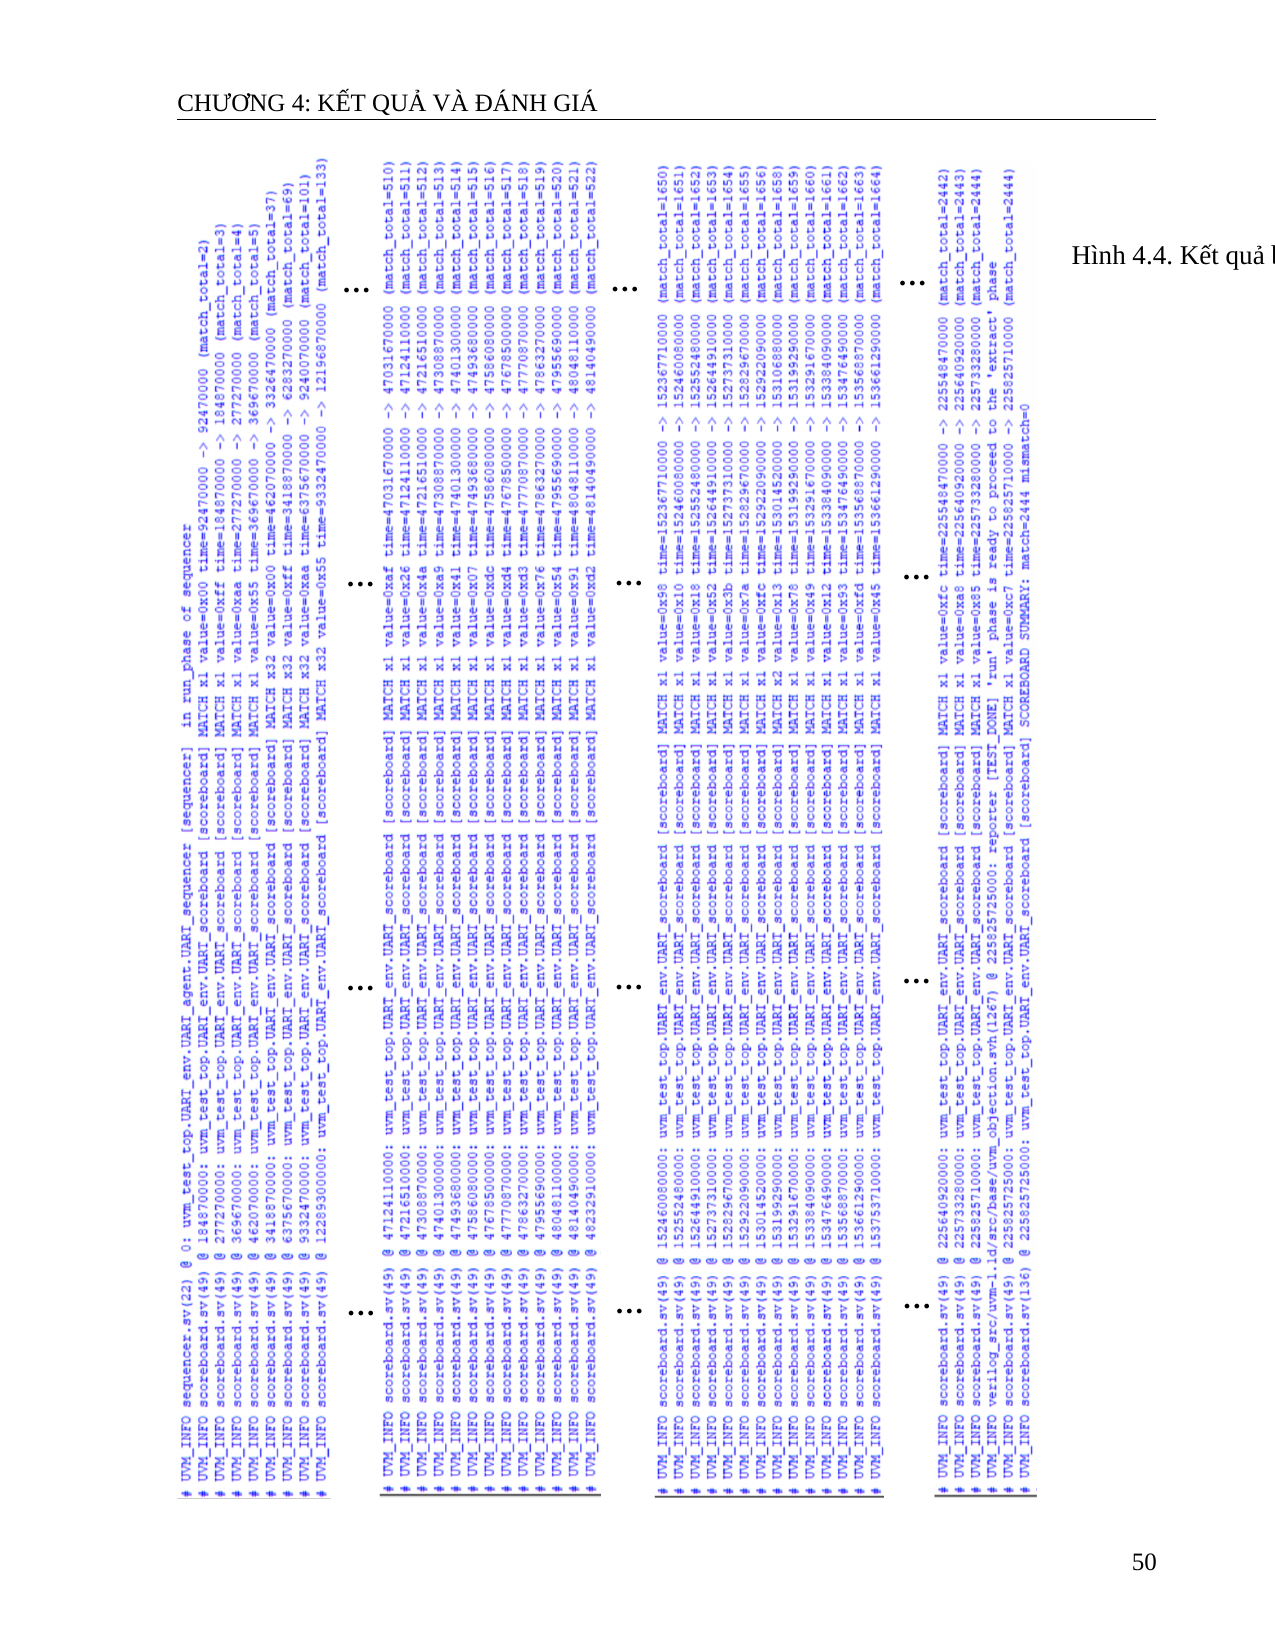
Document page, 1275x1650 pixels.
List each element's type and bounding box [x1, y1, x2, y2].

picture [178, 150, 331, 1498]
picture [655, 164, 884, 1497]
picture [935, 163, 1036, 1497]
picture [380, 158, 601, 1497]
